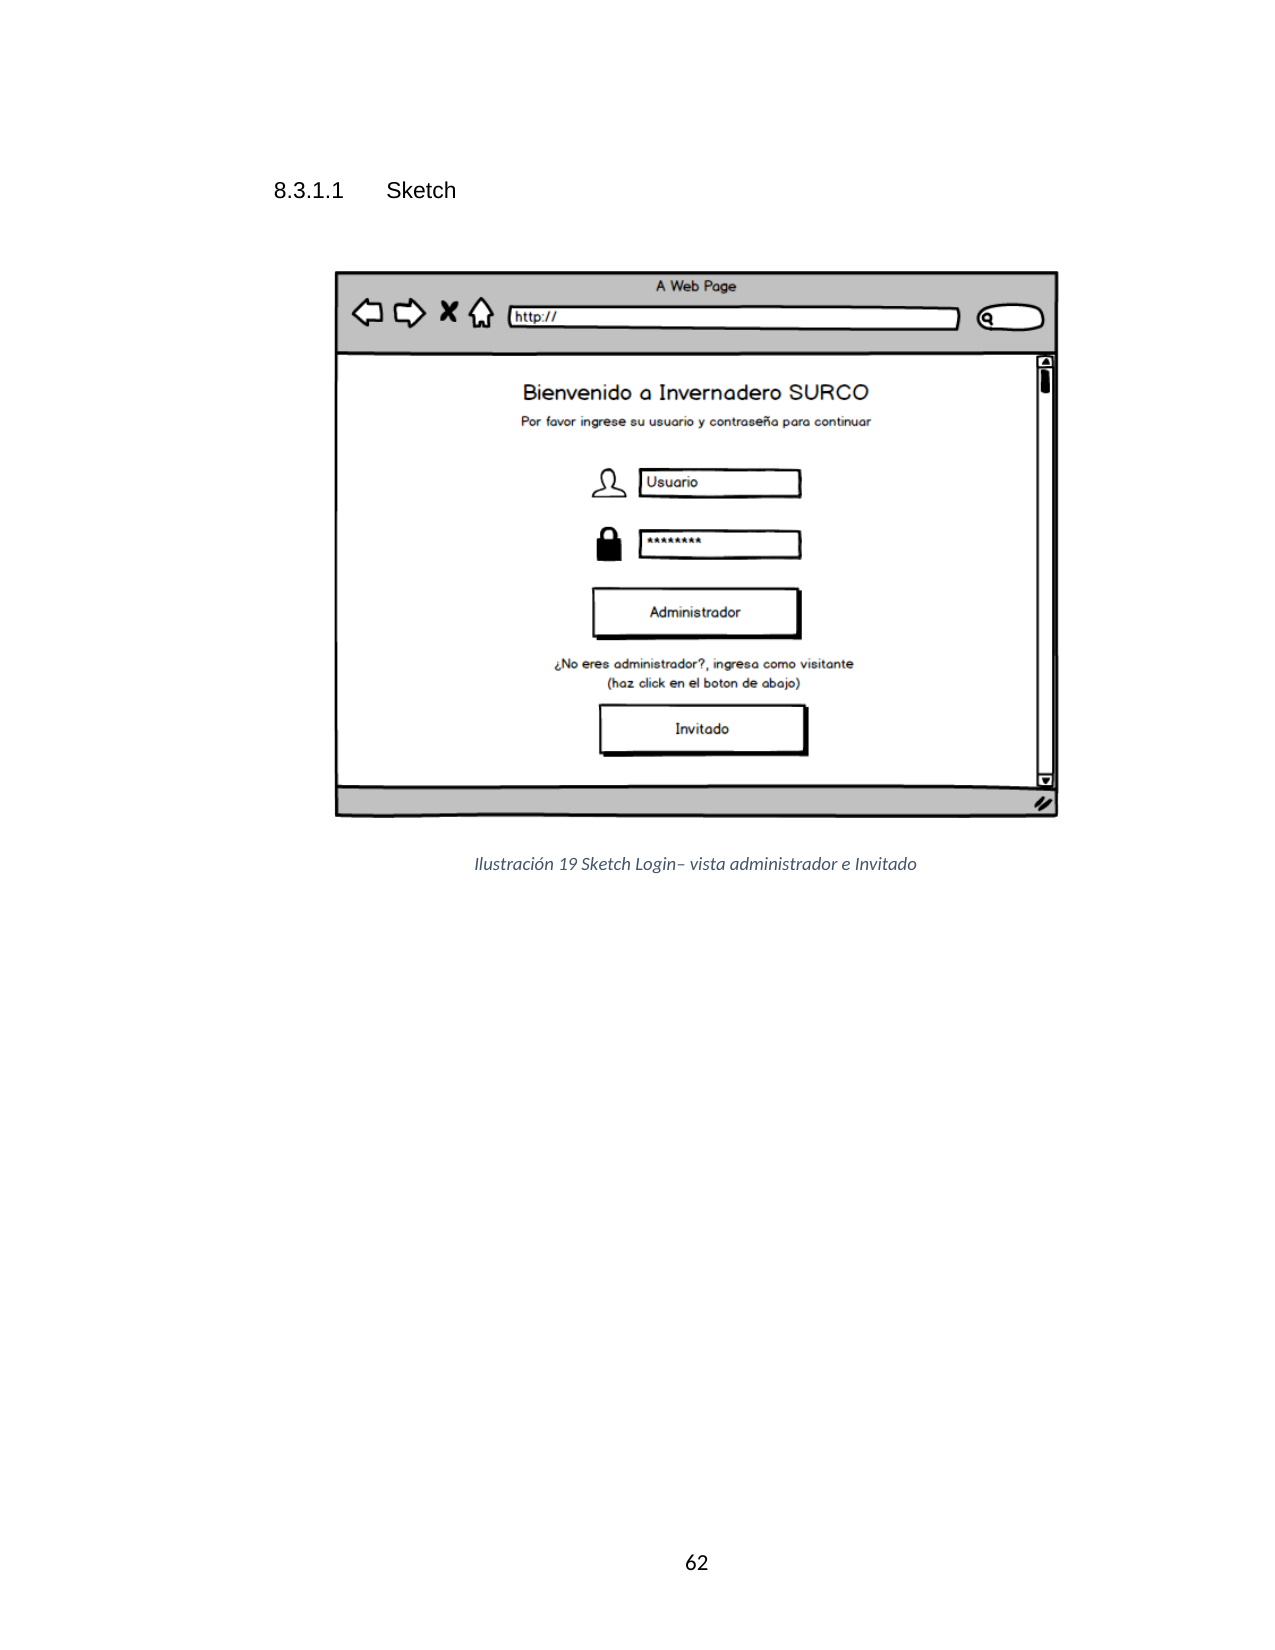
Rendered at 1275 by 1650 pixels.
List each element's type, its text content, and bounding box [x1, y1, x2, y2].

subtitle Sketch [274, 177, 1157, 203]
text Ilustración Sketch Login– vista administrador e Invitado [236, 853, 1157, 876]
picture [334, 271, 1059, 818]
